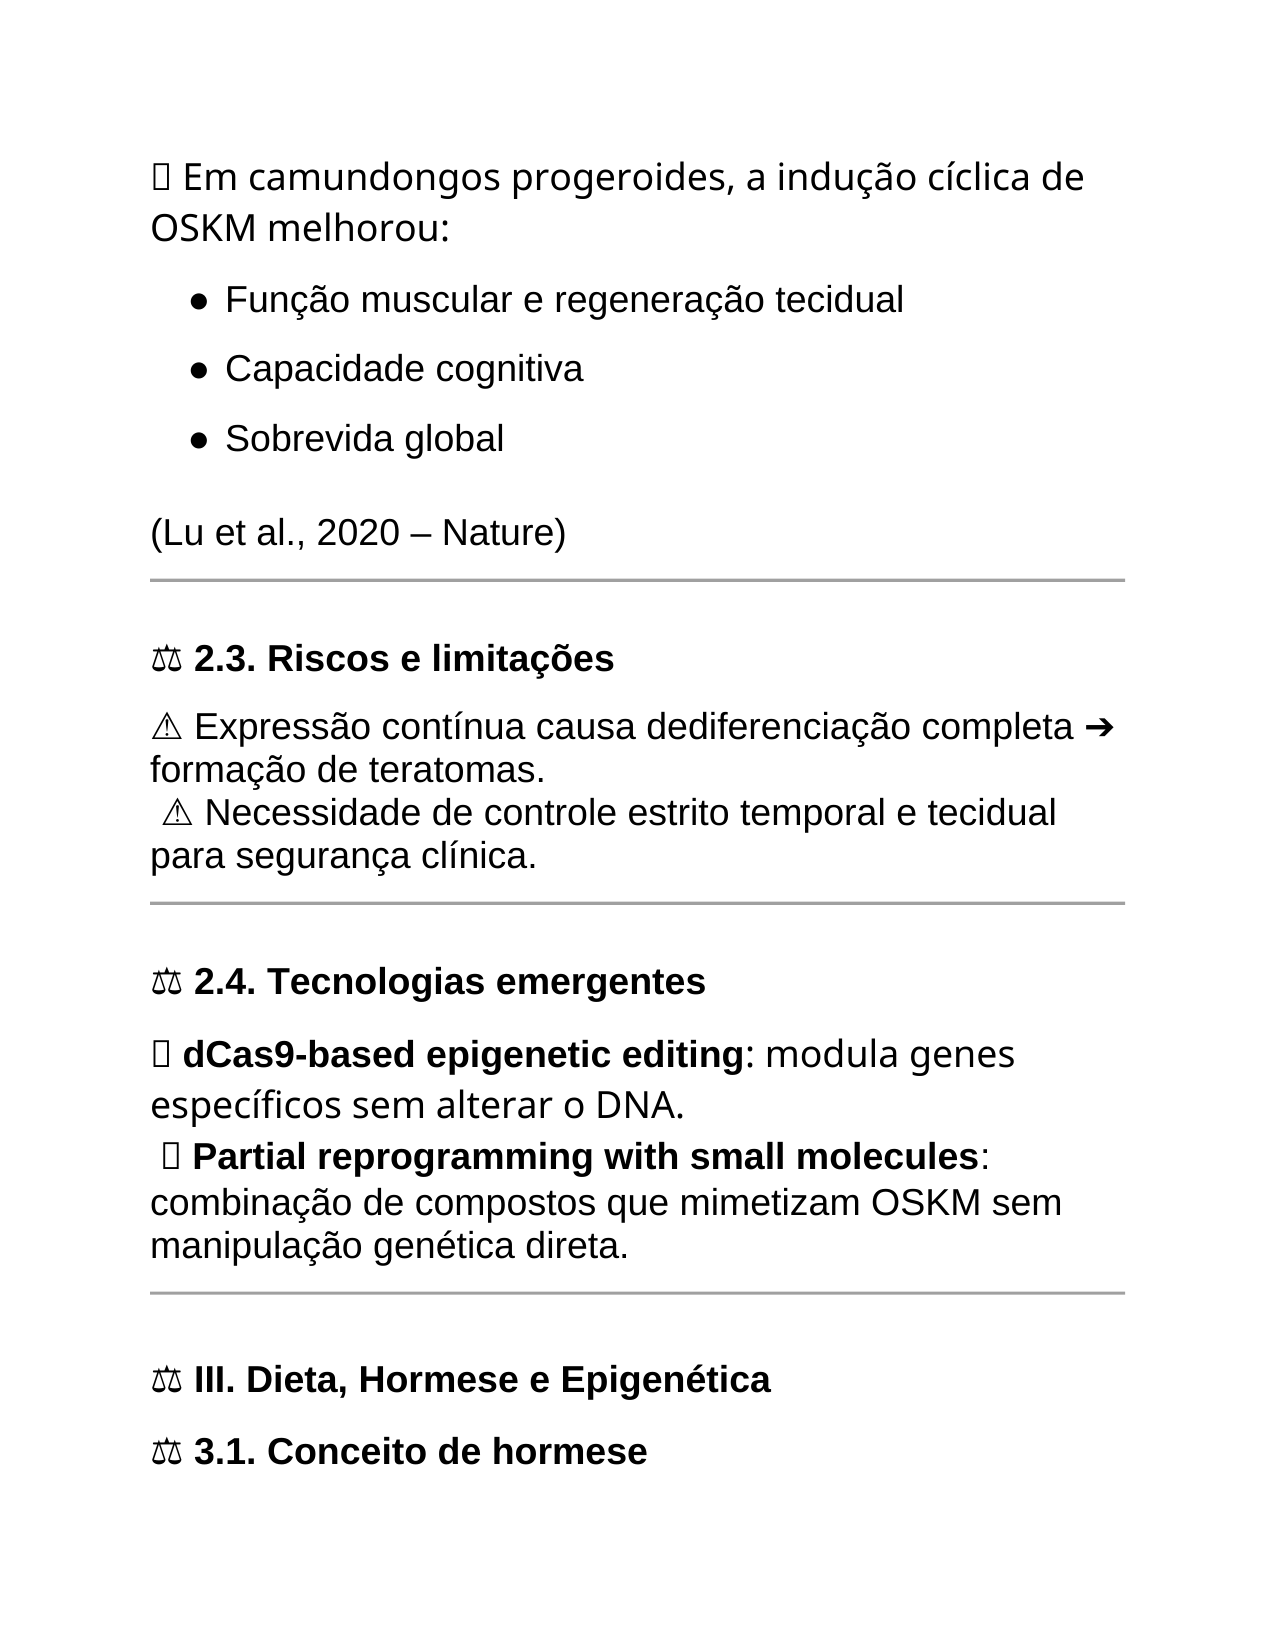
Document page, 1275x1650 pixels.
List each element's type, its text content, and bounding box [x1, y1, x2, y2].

text (Lu et al., 2020 – Nature) [150, 511, 1125, 554]
subtitle ⚖️ 2.4. Tecnologias emergentes [150, 959, 1125, 1002]
text ✅ Em camundongos progeroides, a indução cíclica de OSKM melhorou: [150, 150, 1125, 252]
list Sobrevida global [187, 416, 1125, 486]
subtitle ⚖️ 2.3. Riscos e limitações [150, 636, 1125, 679]
text ⚠️ Expressão contínua causa dediferenciação completa ➔ formação de teratomas. ⚠️ Necessidade de controle estrito temporal e tecidual para segurança clínica. [150, 704, 1125, 877]
subtitle ⚖️ III. Dieta, Hormese e Epigenética [150, 1357, 1125, 1400]
subtitle ⚖️ 3.1. Conceito de hormese [150, 1429, 1125, 1473]
list Capacidade cognitiva [187, 347, 1125, 416]
list Função muscular e regeneração tecidual [187, 277, 1125, 347]
text ✅ dCas9-based epigenetic editing: modula genes específicos sem alterar o DNA. ✅ Partial reprogramming with small molecules: combinação de compostos que mimetizam OSKM sem manipulação genética direta. [150, 1027, 1125, 1267]
